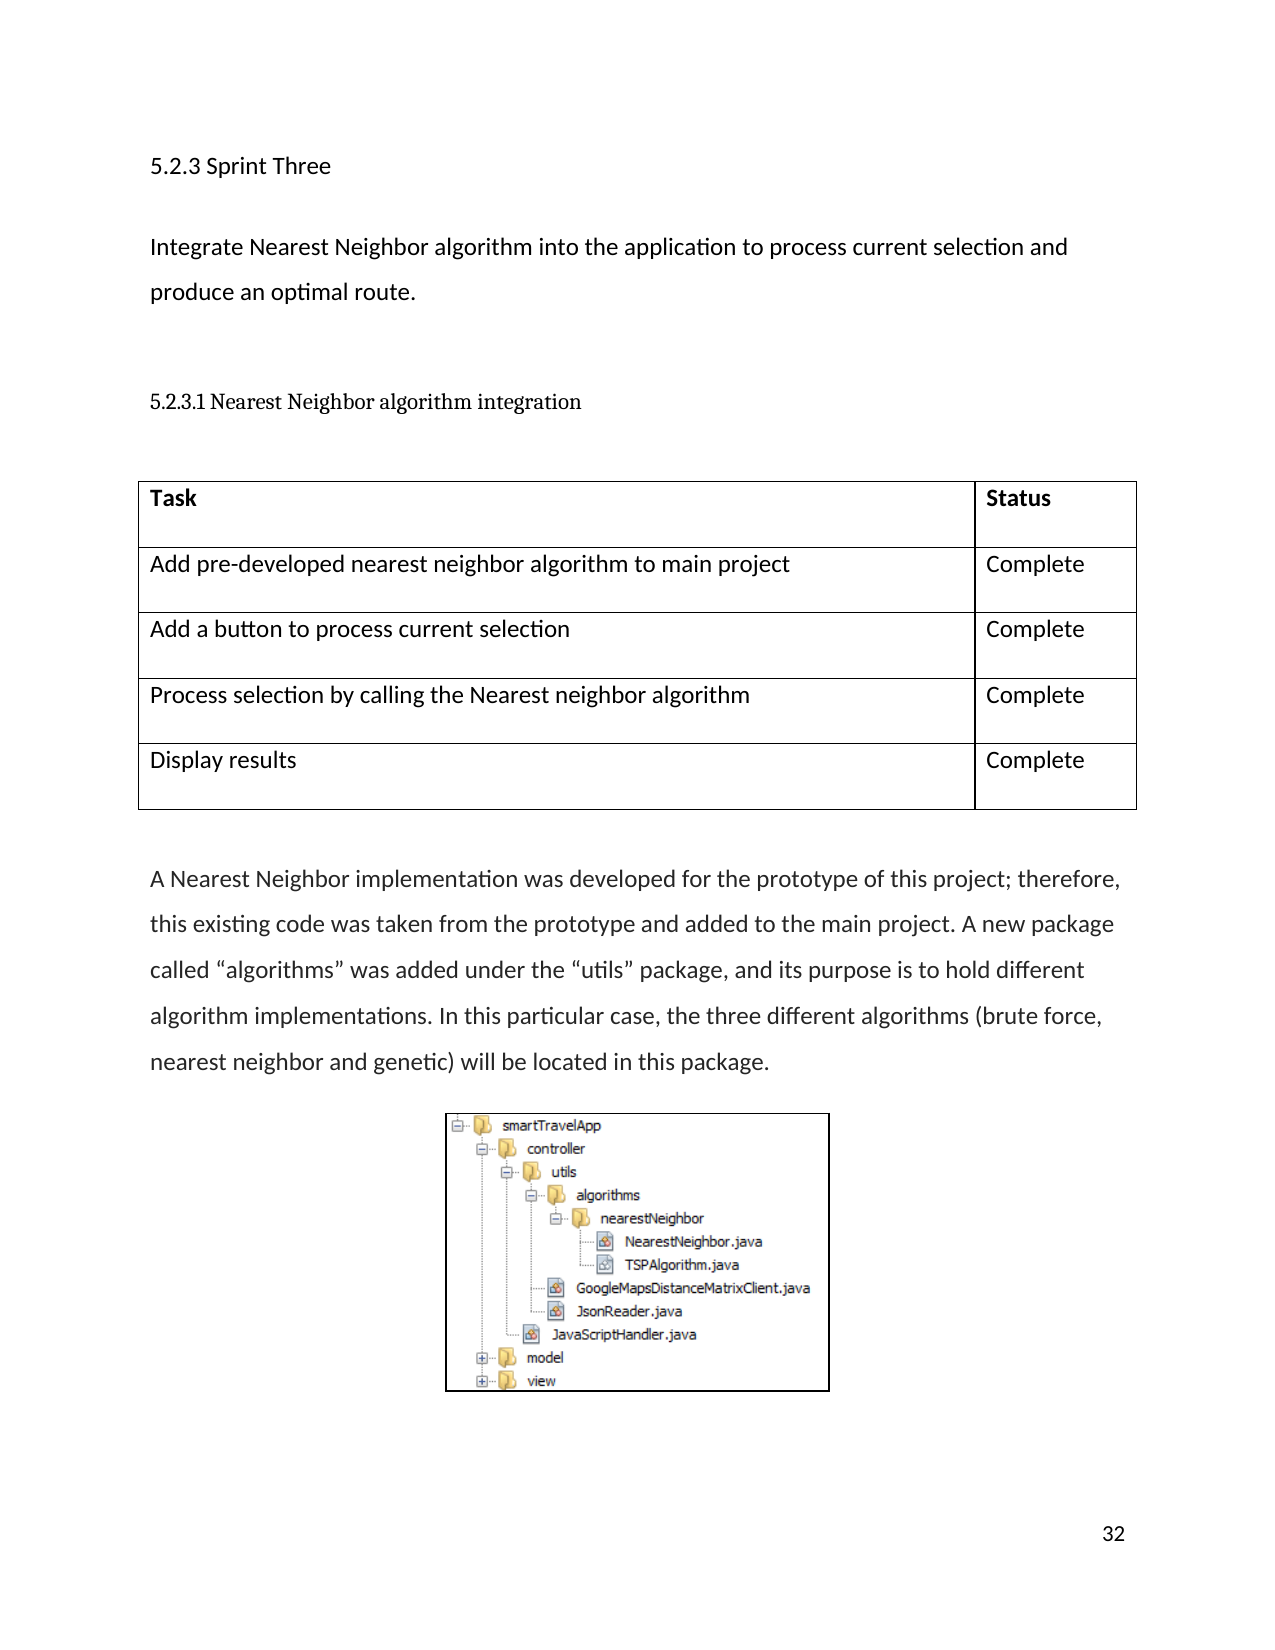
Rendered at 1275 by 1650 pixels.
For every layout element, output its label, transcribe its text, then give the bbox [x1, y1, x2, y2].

table_cell Complete [976, 744, 1136, 809]
text Integrate Nearest Neighbor algorithm into the application to process current selection and produce an optimal route. [150, 231, 1125, 307]
table_header Status [976, 482, 1136, 547]
subtitle 5.2.3.1 Nearest Neighbor algorithm integration [150, 389, 1125, 415]
table_cell Complete [976, 679, 1136, 743]
table_cell Process selection by calling the Nearest neighbor algorithm [139, 679, 974, 743]
table_cell Display results [139, 744, 974, 809]
table_header Task [139, 482, 974, 547]
table_cell Add a button to process current selection [139, 613, 974, 678]
table_cell Add pre-developed nearest neighbor algorithm to main project [139, 548, 974, 612]
picture [447, 1114, 828, 1390]
subtitle 5.2.3 Sprint Three [150, 150, 1125, 181]
table_cell Complete [976, 548, 1136, 612]
table_cell Complete [976, 613, 1136, 678]
text A Nearest Neighbor implementation was developed for the prototype of this project; therefore, this existing code was taken from the prototype and added to the main project. A new package called “algorithms” was added under the “utils” package, and its purpose is to hold different algorithm implementations. In this particular case, the three different algorithms (brute force, nearest neighbor and genetic) will be located in this package. [150, 863, 1125, 1076]
